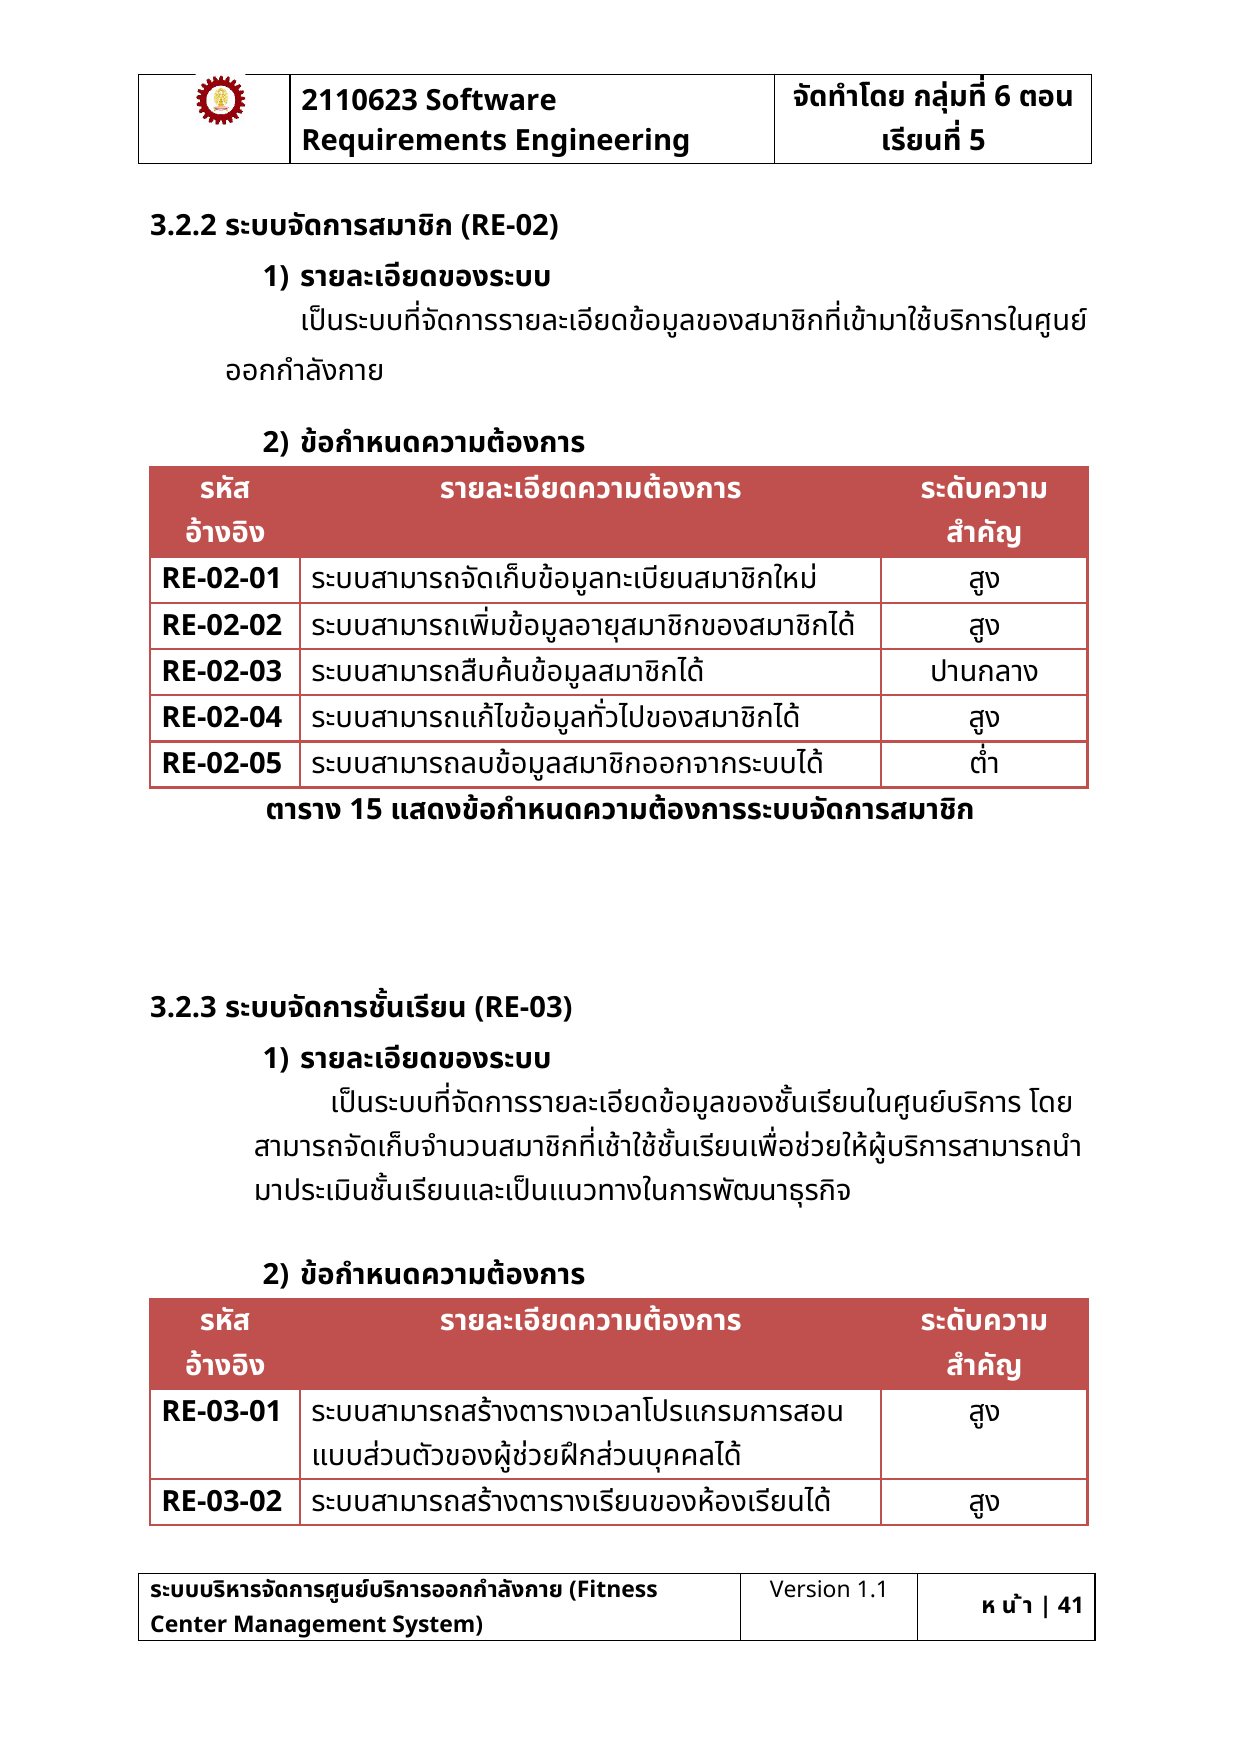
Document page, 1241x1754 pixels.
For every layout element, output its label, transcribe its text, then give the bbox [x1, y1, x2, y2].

table_cell สูง [882, 558, 1086, 602]
list รายละเอียดของระบบ [262, 255, 1090, 299]
table_cell ปานกลาง [882, 650, 1086, 694]
picture [195, 74, 246, 125]
table_cell สูง [882, 1480, 1086, 1524]
list ข้อกำหนดความต้องการ [262, 421, 1090, 466]
table_cell สูง [882, 1390, 1086, 1478]
table_cell RE-03-01 [151, 1390, 299, 1478]
table_cell ระบบสามารถสร้างตารางเรียนของห้องเรียนได้ [301, 1480, 880, 1524]
table_cell ระบบสามารถเพิ่มข้อมูลอายุสมาชิกของสมาชิกได้ [301, 604, 880, 648]
text เป็นระบบที่จัดการรายละเอียดข้อมูลของสมาชิกที่เข้ามาใช้บริการในศูนย์ออกกำลังกาย [225, 299, 1090, 394]
table_cell RE-02-05 [151, 743, 299, 786]
list รายละเอียดของระบบ [262, 1037, 1090, 1082]
table_header รายละเอียดความต้องการ [301, 468, 880, 556]
table_header ระดับความสำคัญ [882, 468, 1086, 556]
subtitle ระบบจัดการสมาชิก (RE-02) [150, 204, 1090, 248]
subtitle ระบบจัดการชั้นเรียน (RE-03) [150, 987, 1090, 1031]
table_cell ระบบสามารถสร้างตารางเวลาโปรแกรมการสอนแบบส่วนตัวของผู้ช่วยฝึกส่วนบุคคลได้ [301, 1390, 880, 1478]
table_cell RE-03-02 [151, 1480, 299, 1524]
table_cell ระบบสามารถสืบค้นข้อมูลสมาชิกได้ [301, 650, 880, 694]
table_cell ต่ำ [882, 743, 1086, 786]
table_cell สูง [882, 696, 1086, 740]
table_cell ระบบสามารถลบข้อมูลสมาชิกออกจากระบบได้ [301, 743, 880, 786]
table_cell ระบบสามารถแก้ไขข้อมูลทั่วไปของสมาชิกได้ [301, 696, 880, 740]
table_cell RE-02-01 [151, 558, 299, 602]
table_cell สูง [882, 604, 1086, 648]
list ข้อกำหนดความต้องการ [262, 1253, 1090, 1298]
table_cell RE-02-02 [151, 604, 299, 648]
table_cell RE-02-04 [151, 696, 299, 740]
list เป็นระบบที่จัดการรายละเอียดข้อมูลของชั้นเรียนในศูนย์บริการ โดยสามารถจัดเก็บจำนวนสมาชิกที่เช้าใช้ชั้นเรียนเพื่อช่วยให้ผู้บริการสามารถนำมาประเมินชั้นเรียนและเป็นแนวทางในการพัฒนาธุรกิจ [253, 1082, 1090, 1214]
table_header ระดับความสำคัญ [882, 1300, 1086, 1388]
table_header รายละเอียดความต้องการ [301, 1300, 880, 1388]
table_header รหัสอ้างอิง [151, 1300, 299, 1388]
table_header รหัสอ้างอิง [151, 468, 299, 556]
table_cell RE-02-03 [151, 650, 299, 694]
table_cell ระบบสามารถจัดเก็บข้อมูลทะเบียนสมาชิกใหม่ [301, 558, 880, 602]
